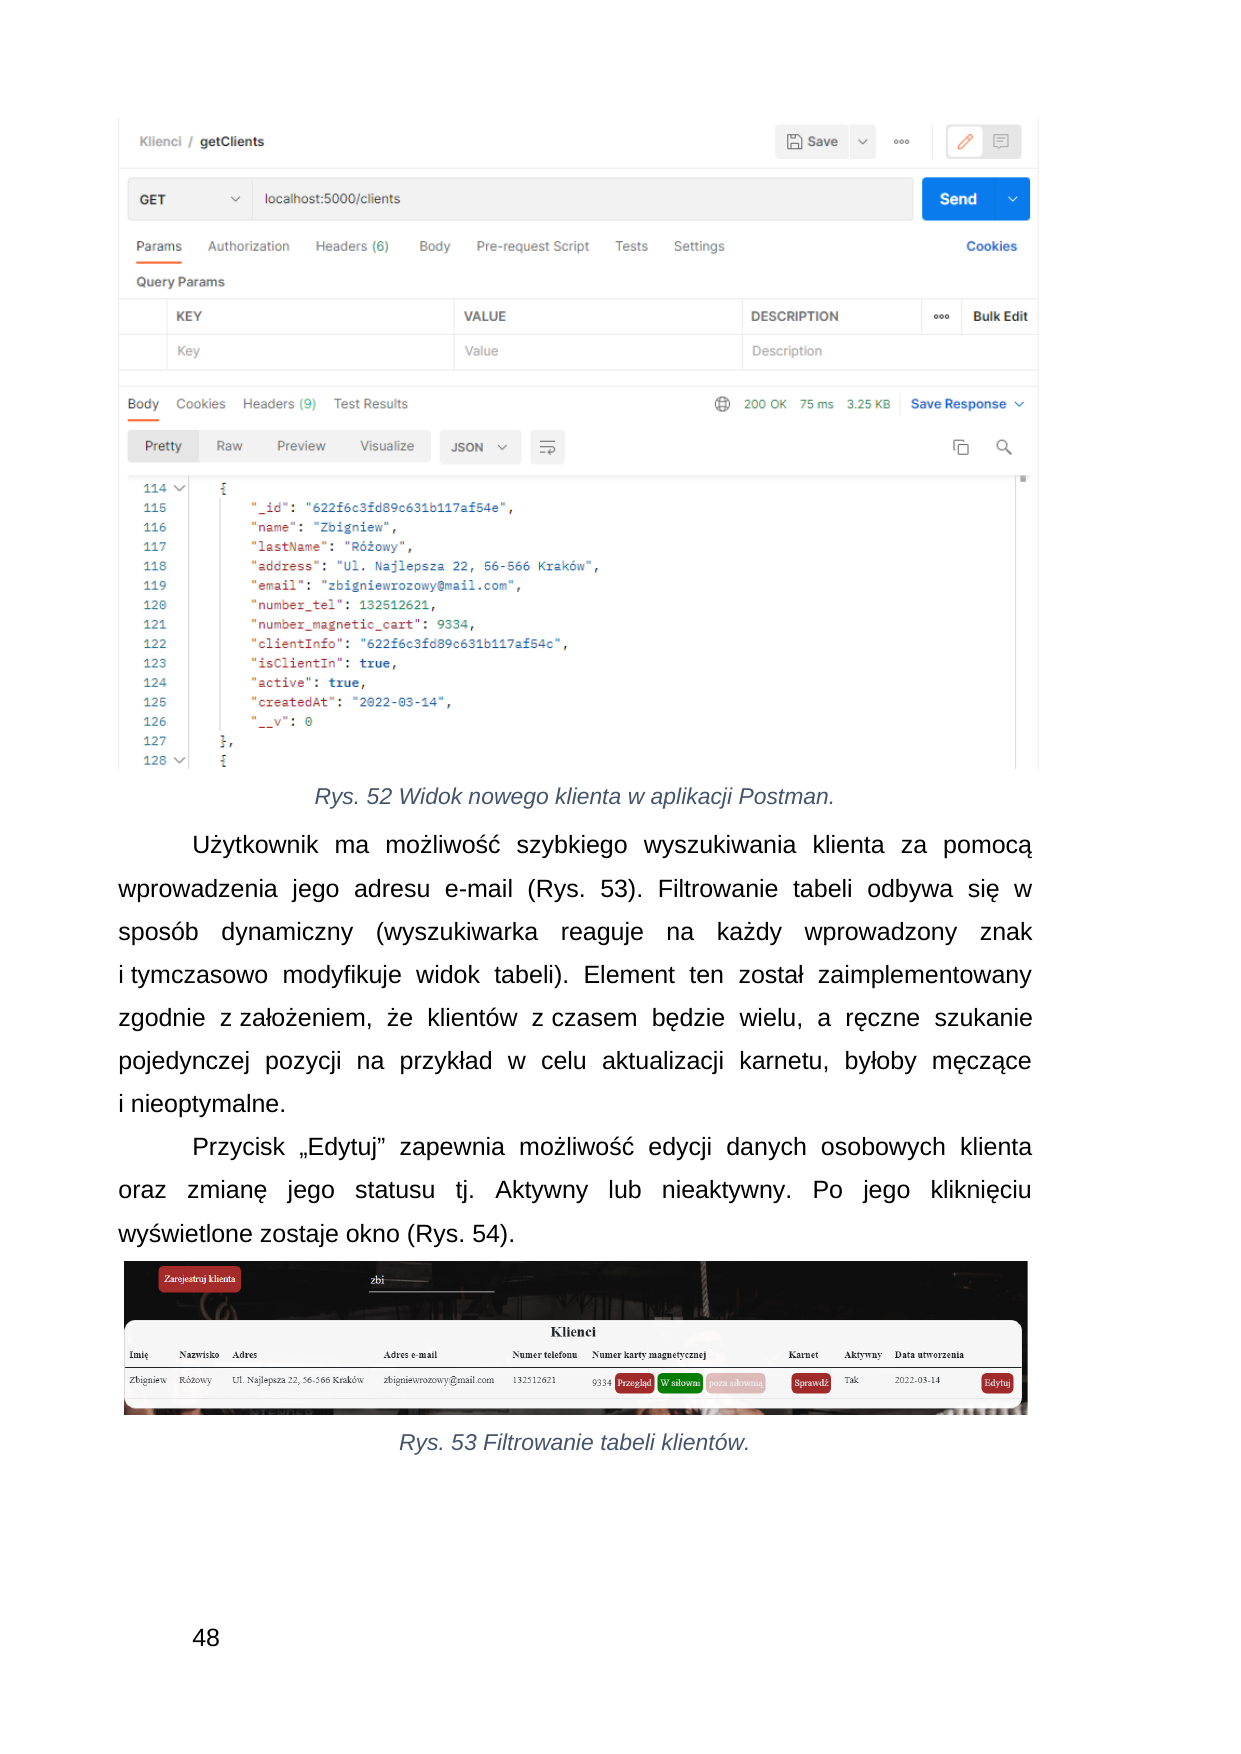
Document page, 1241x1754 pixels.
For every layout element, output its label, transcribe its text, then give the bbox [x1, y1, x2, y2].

picture [124, 1261, 1028, 1415]
text Użytkownik ma możliwość szybkiego wyszukiwania klienta za pomocą wprowadzenia jego adresu e-mail (Rys. 53). Filtrowanie tabeli odbywa się w sposób dynamiczny (wyszukiwarka reaguje na każdy wprowadzony znak i tymczasowo modyfikuje widok tabeli). Element ten został zaimplementowany zgodnie z założeniem, że klientów z czasem będzie wielu, a ręczne szukanie pojedynczej pozycji na przykład w celu aktualizacji karnetu, byłoby męczące i nieoptymalne. [118, 831, 1033, 1118]
text Rys. 53 Filtrowanie tabeli klientów. [118, 1428, 1033, 1455]
picture [118, 118, 1042, 769]
text Przycisk „Edytuj” zapewnia możliwość edycji danych osobowych klienta oraz zmianę jego statusu tj. Aktywny lub nieaktywny. Po jego kliknięciu wyświetlone zostaje okno (Rys. 54). [118, 1132, 1033, 1247]
text Rys. 52 Widok nowego klienta w aplikacji Postman. [118, 783, 1033, 810]
